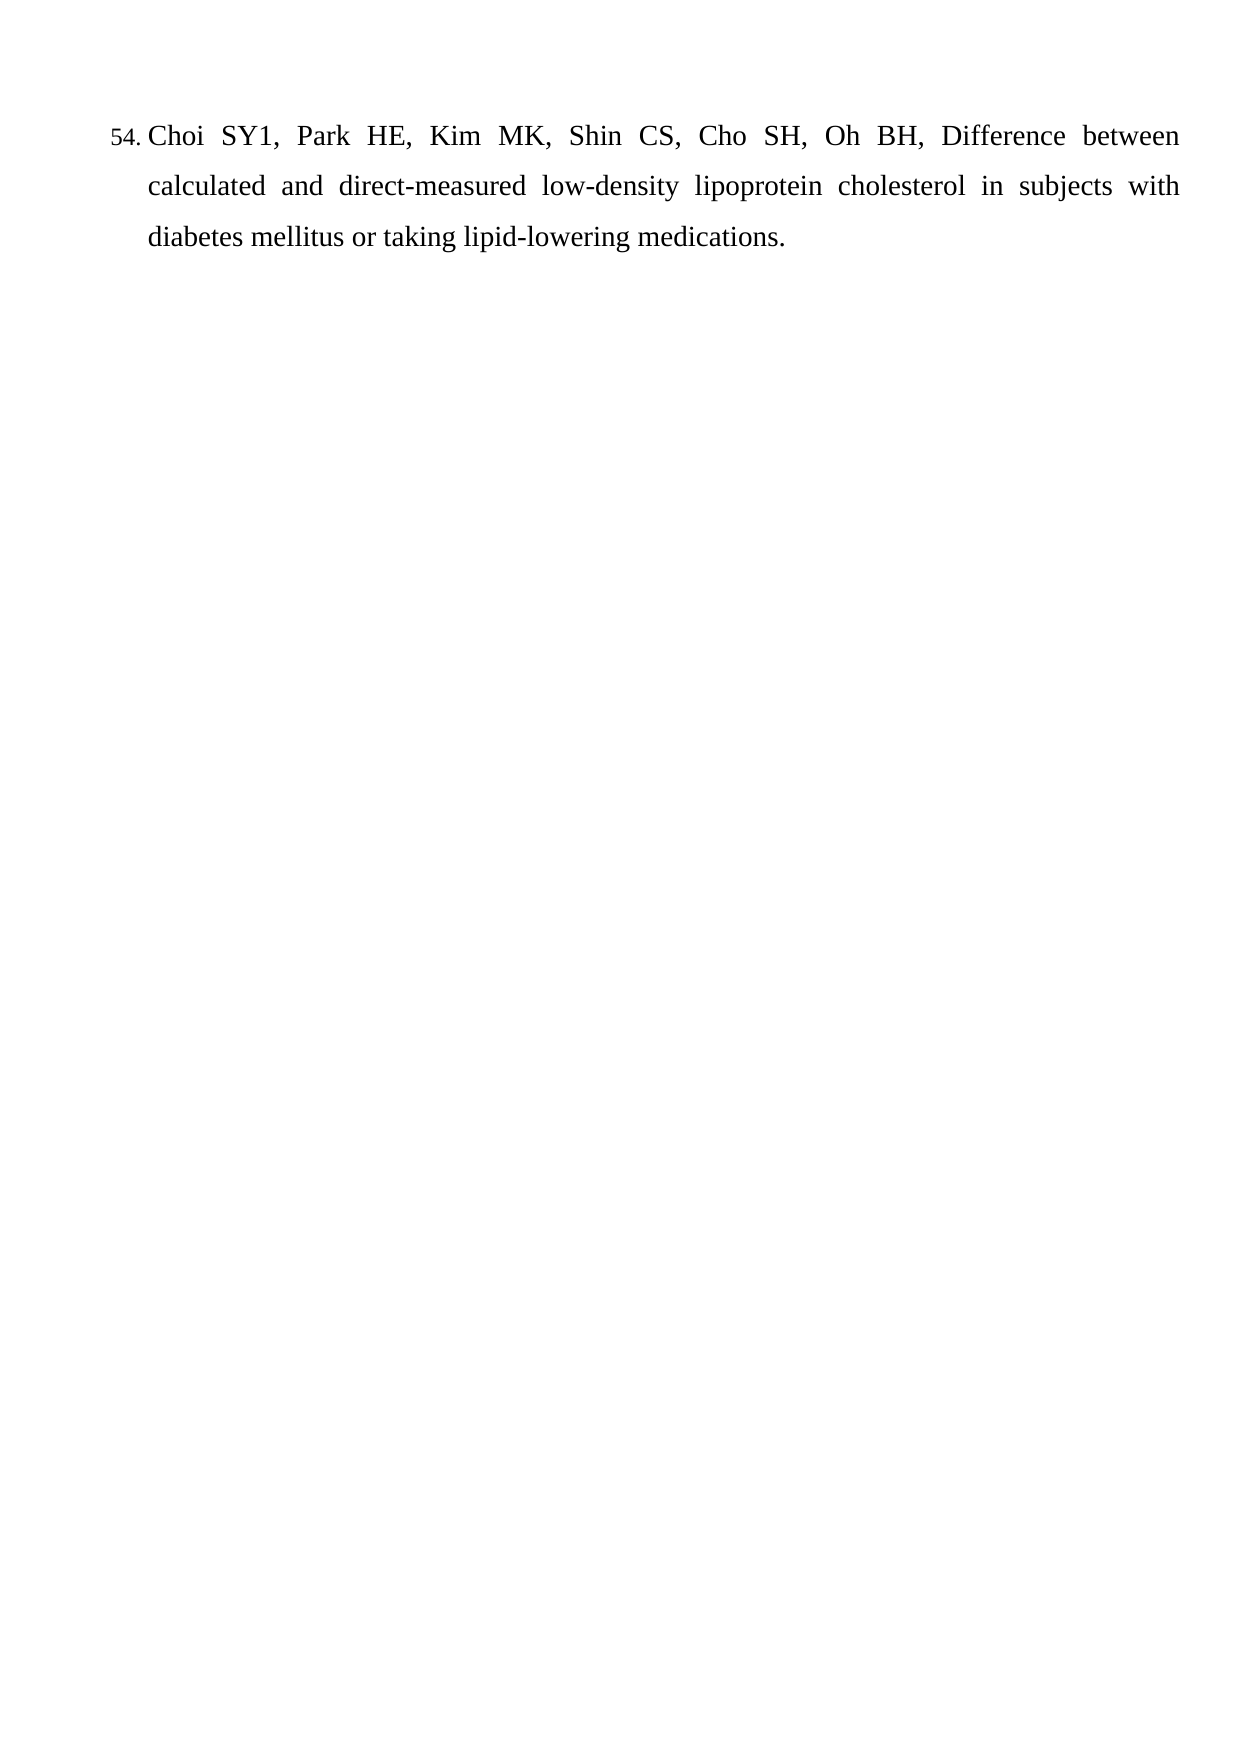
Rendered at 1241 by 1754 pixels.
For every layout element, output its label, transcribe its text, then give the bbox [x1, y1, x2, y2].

list Choi SY1, Park HE, Kim MK, Shin CS, Cho SH, Oh BH, Difference between calculated and direct-measured low-density lipoprotein cholesterol in subjects with diabetes mellitus or taking lipid-lowering medications. [110, 118, 1181, 252]
